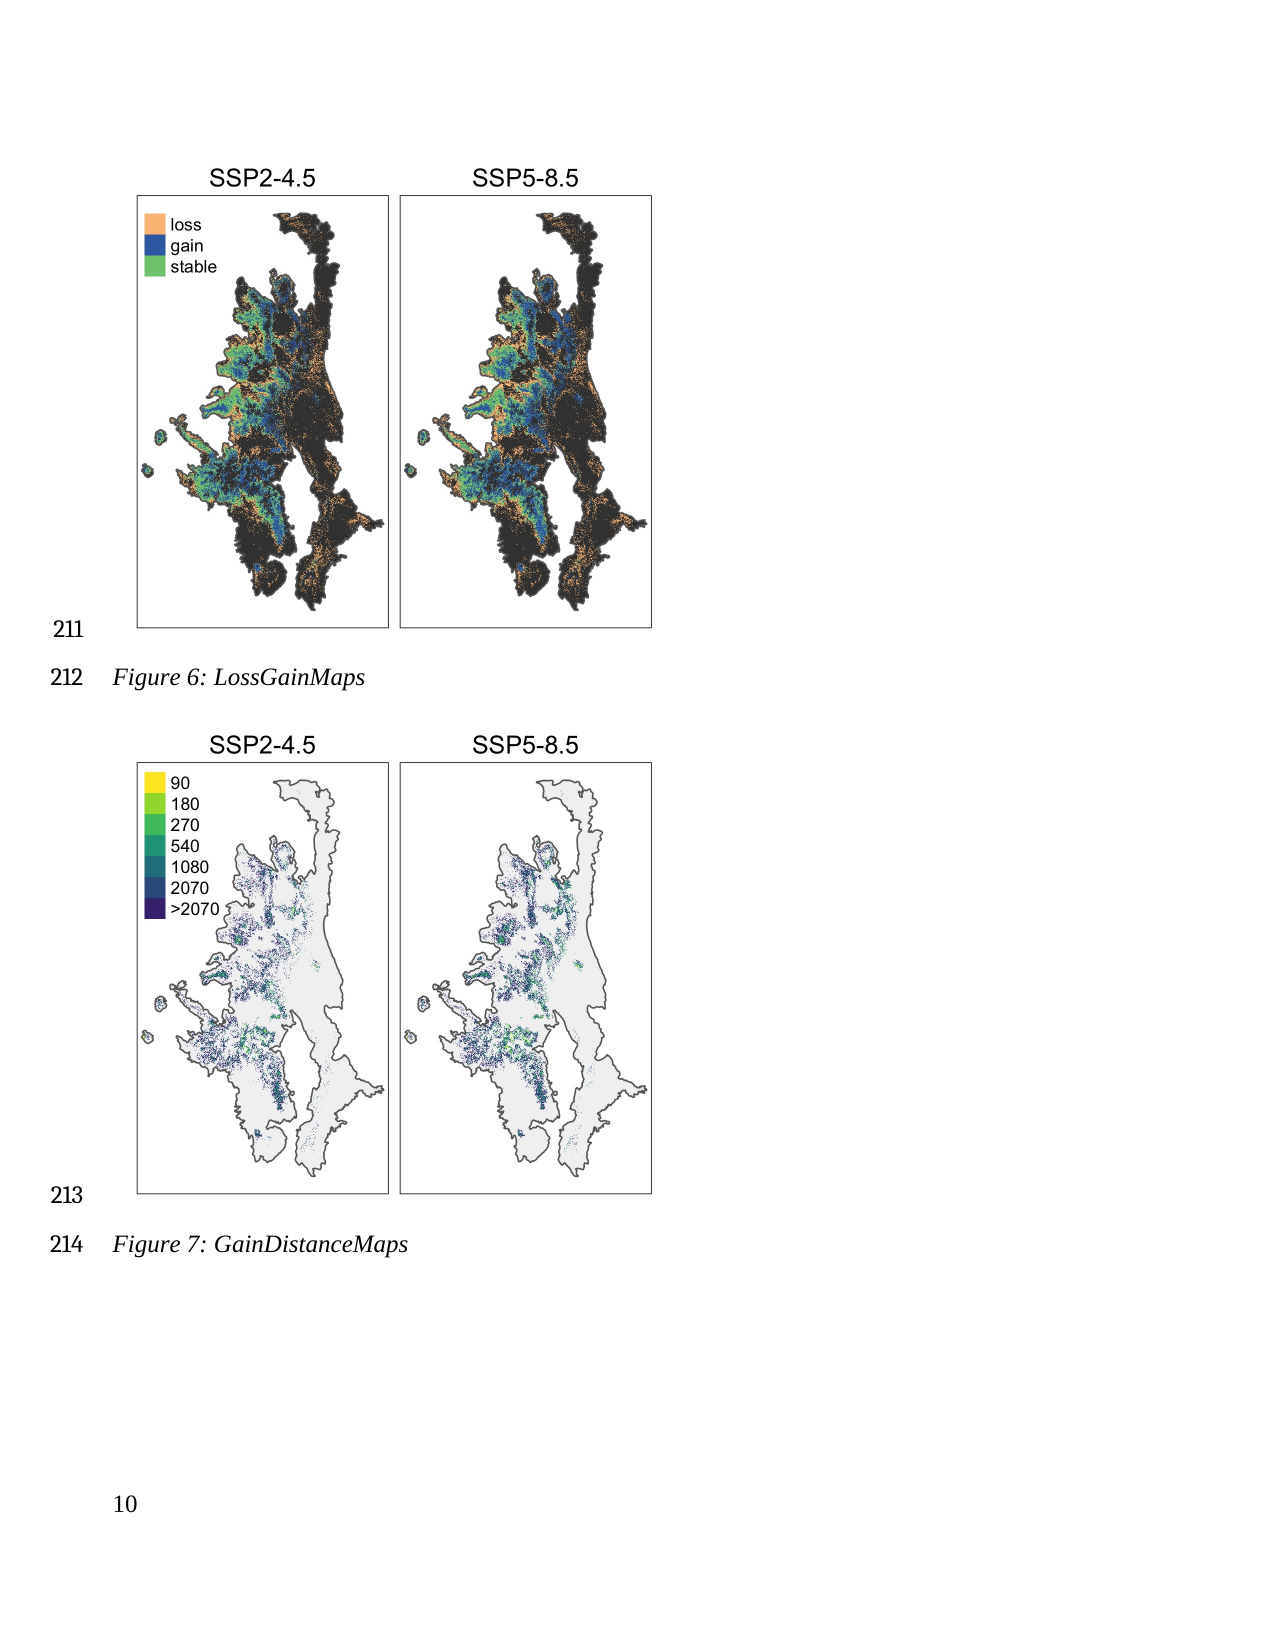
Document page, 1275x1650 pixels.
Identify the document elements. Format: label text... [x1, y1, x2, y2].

picture [131, 716, 657, 1204]
text Figure 7: GainDistanceMaps [112, 1229, 1162, 1257]
picture [131, 150, 657, 638]
text Figure 6: LossGainMaps [112, 662, 1162, 691]
